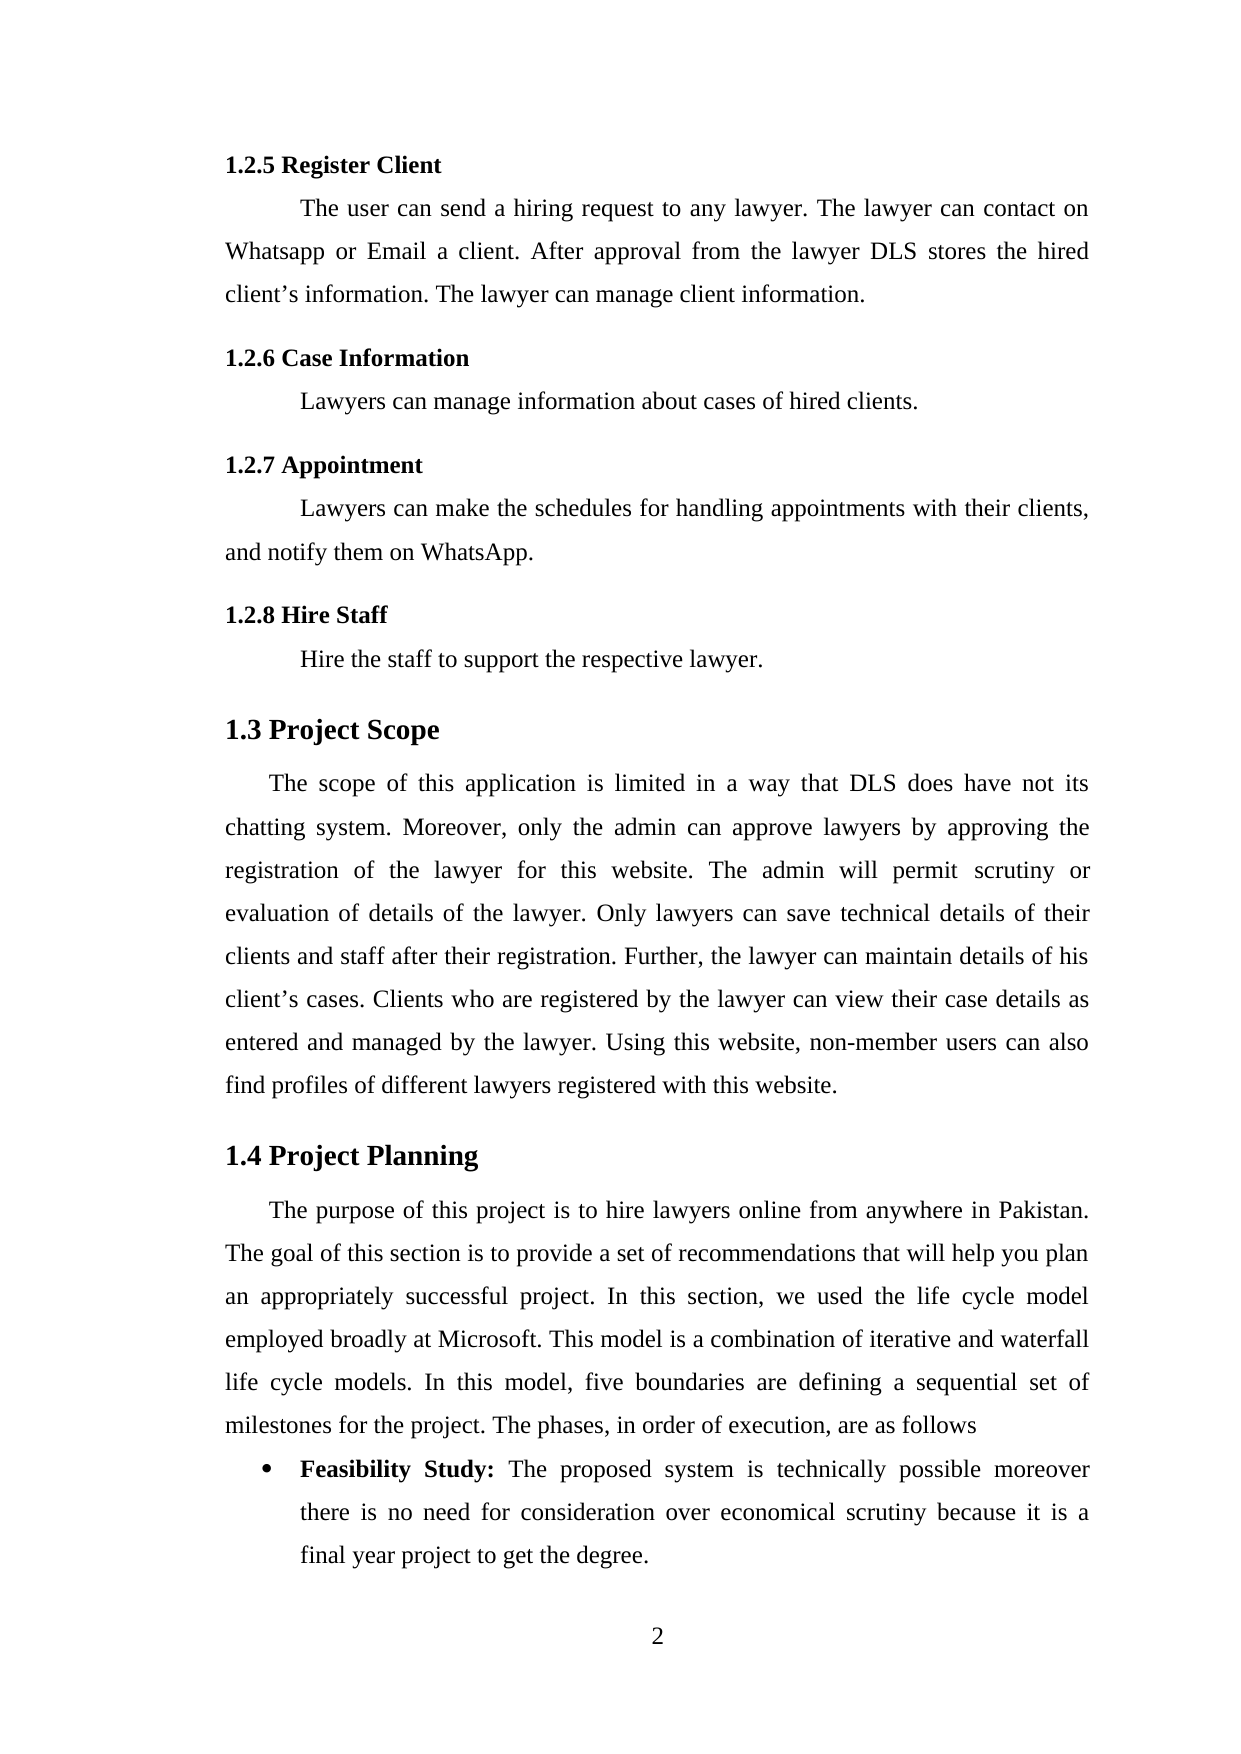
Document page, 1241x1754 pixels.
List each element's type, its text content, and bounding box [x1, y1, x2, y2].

text The purpose of this project is to hire lawyers online from anywhere in Pakistan. The goal of this section is to provide a set of recommendations that will help you plan an appropriately successful project. In this section, we used the life cycle model employed broadly at Microsoft. This model is a combination of iterative and waterfall life cycle models. In this model, five boundaries are defining a sequential set of milestones for the project. The phases, in order of execution, are as follows [225, 1195, 1090, 1439]
list Feasibility Study: The proposed system is technically possible moreover there is no need for consideration over economical scrutiny because it is a final year project to get the degree. [262, 1454, 1090, 1569]
subtitle 1.2.5 Register Client [225, 150, 1090, 179]
subtitle 1.3 Project Scope [225, 712, 1090, 745]
subtitle 1.2.7 Appointment [225, 450, 1090, 479]
text The user can send a hiring request to any lawyer. The lawyer can contact on Whatsapp or Email a client. After approval from the lawyer DLS stores the hired client’s information. The lawyer can manage client information. [225, 193, 1090, 308]
subtitle 1.2.8 Hire Staff [225, 601, 1090, 629]
subtitle 1.4 Project Planning [225, 1138, 1090, 1172]
subtitle 1.2.6 Case Information [225, 343, 1090, 372]
text Hire the staff to support the respective lawyer. [225, 644, 1090, 672]
text Lawyers can manage information about cases of hired clients. [225, 386, 1090, 415]
text Lawyers can make the schedules for handling appointments with their clients, and notify them on WhatsApp. [225, 493, 1090, 565]
text The scope of this application is limited in a way that DLS does have not its chatting system. Moreover, only the admin can approve lawyers by approving the registration of the lawyer for this website. The admin will permit scrutiny or evaluation of details of the lawyer. Only lawyers can save technical details of their clients and staff after their registration. Further, the lawyer can maintain details of his client’s cases. Clients who are registered by the lawyer can view their case details as entered and managed by the lawyer. Using this website, non-member users can also find profiles of different lawyers registered with this website. [225, 768, 1090, 1099]
